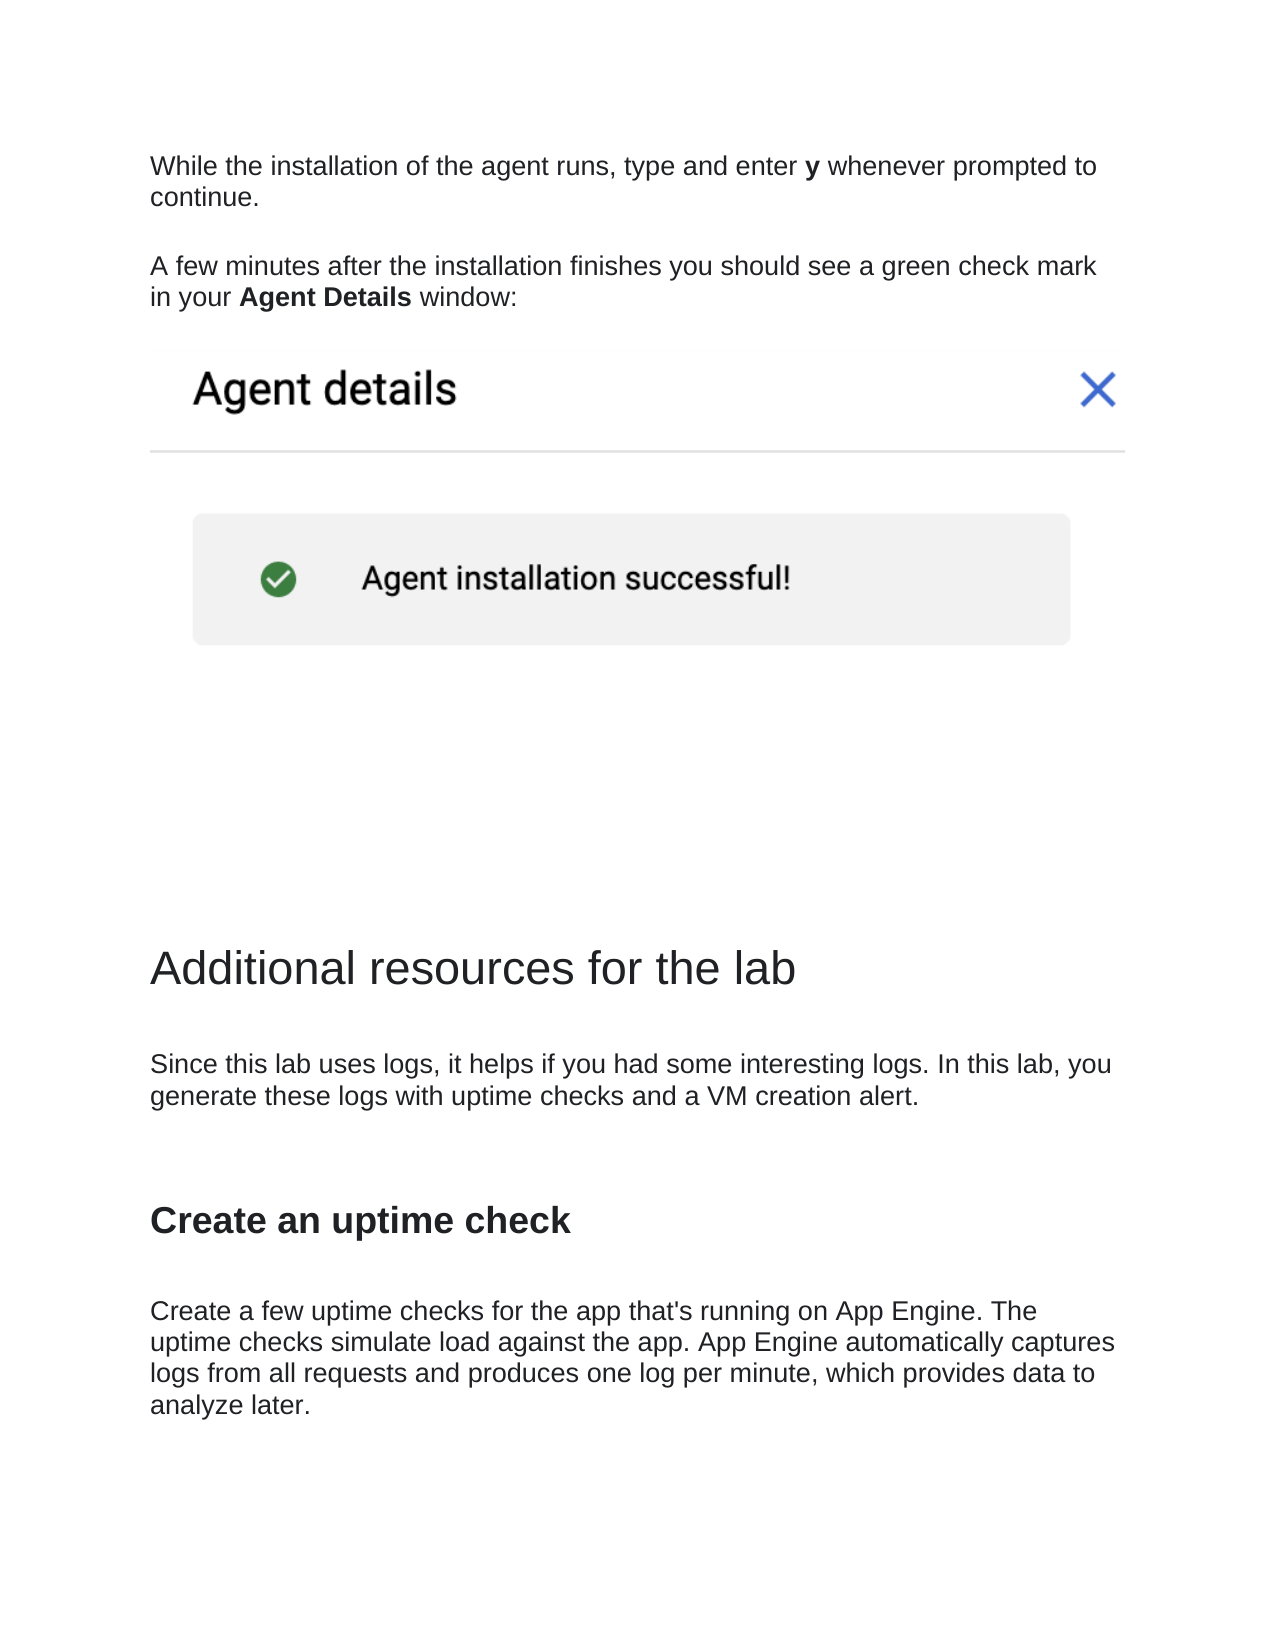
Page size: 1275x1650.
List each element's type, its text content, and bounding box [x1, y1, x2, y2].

subtitle Additional resources for the lab [150, 940, 1125, 994]
text While the installation of the agent runs, type and enter y whenever prompted to continue. [150, 150, 1125, 212]
text Since this lab uses logs, it helps if you had some interesting logs. In this lab, you generate these logs with uptime checks and a VM creation alert. [150, 1048, 1125, 1111]
subtitle Create an uptime check [150, 1198, 1125, 1241]
text A few minutes after the installation finishes you should see a green check mark in your Agent Details window: [150, 250, 1125, 312]
text Create a few uptime checks for the app that's running on App Engine. The uptime checks simulate load against the app. App Engine automatically captures logs from all requests and produces one log per minute, which provides data to analyze later. [150, 1295, 1125, 1420]
picture [150, 350, 1125, 691]
